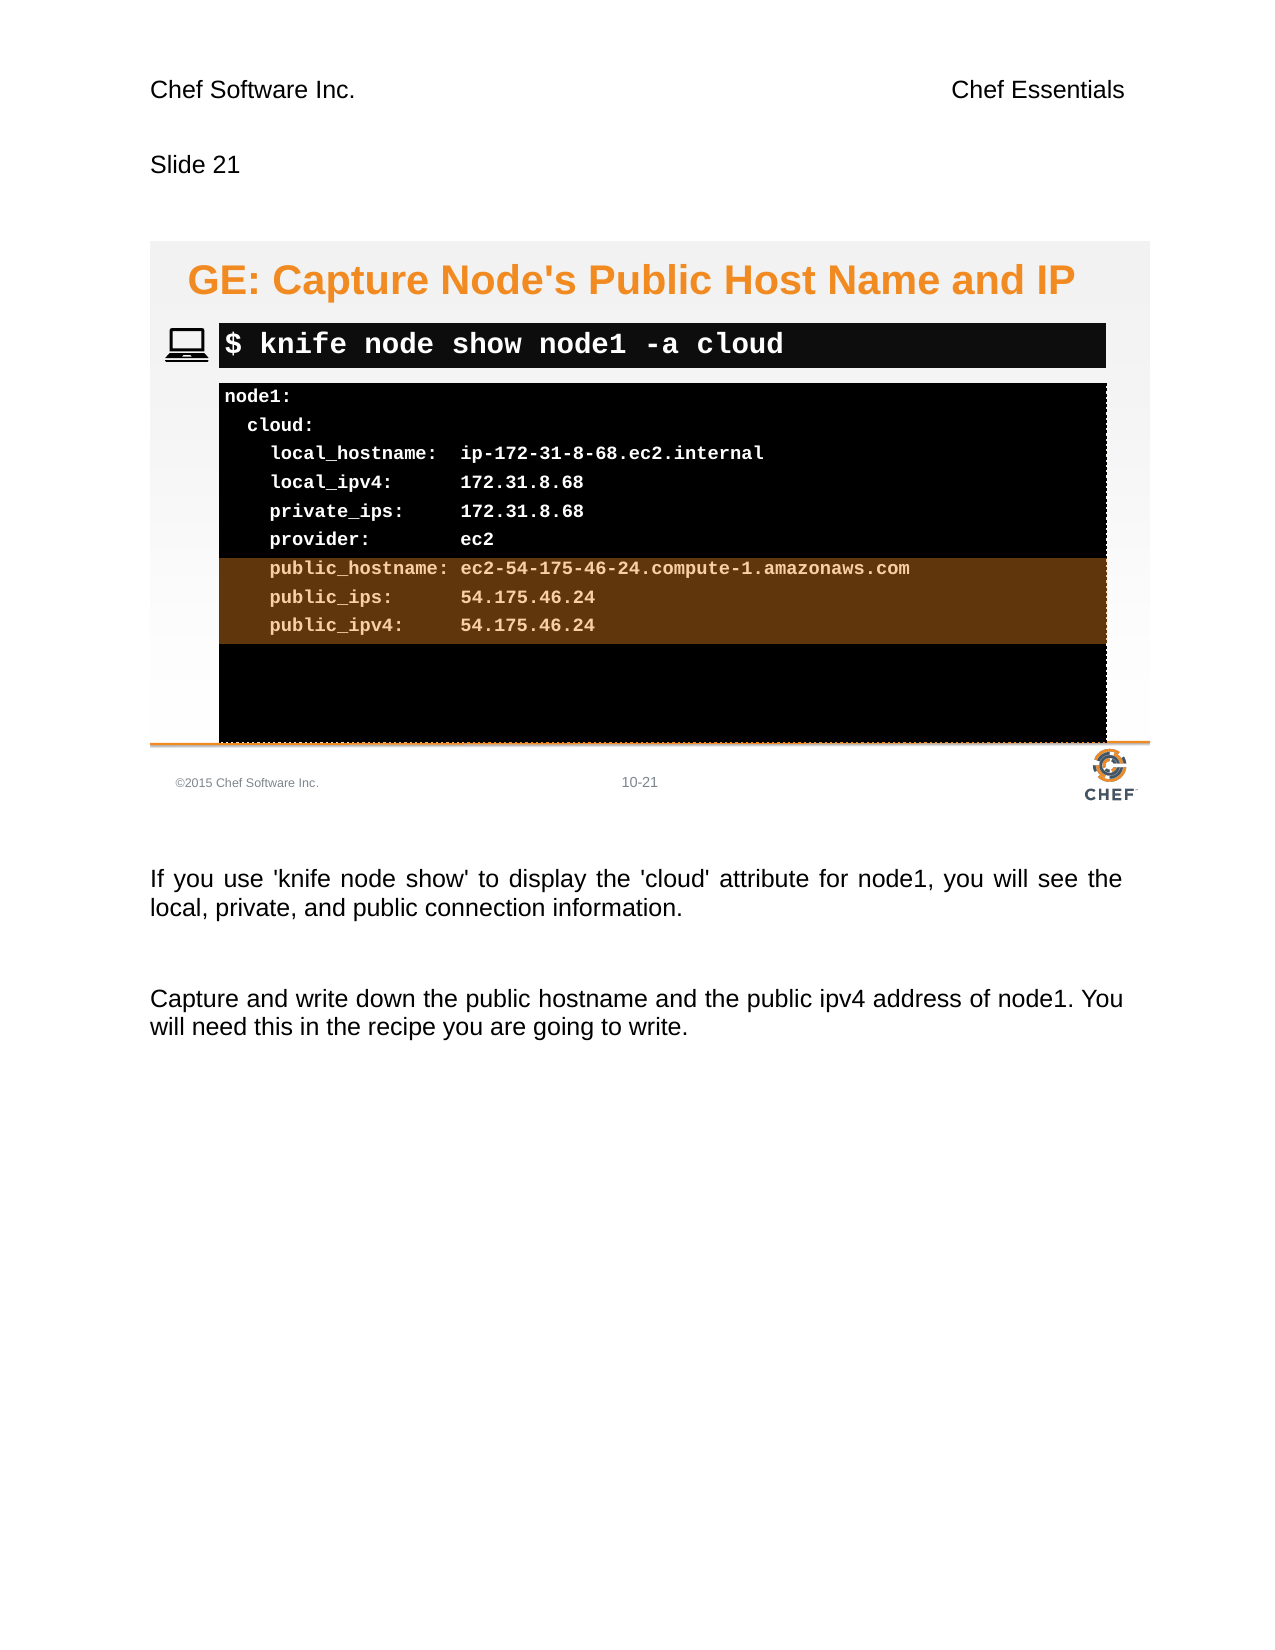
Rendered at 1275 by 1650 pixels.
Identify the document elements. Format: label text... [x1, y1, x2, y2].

text If you use 'knife node show' to display the 'cloud' attribute for node1, you will see the local, private, and public connection information. [150, 864, 1125, 921]
text Slide 21 [150, 150, 1125, 179]
text Capture and write down the public hostname and the public ipv4 address of node1. You will need this in the recipe you are going to write. [150, 983, 1125, 1041]
